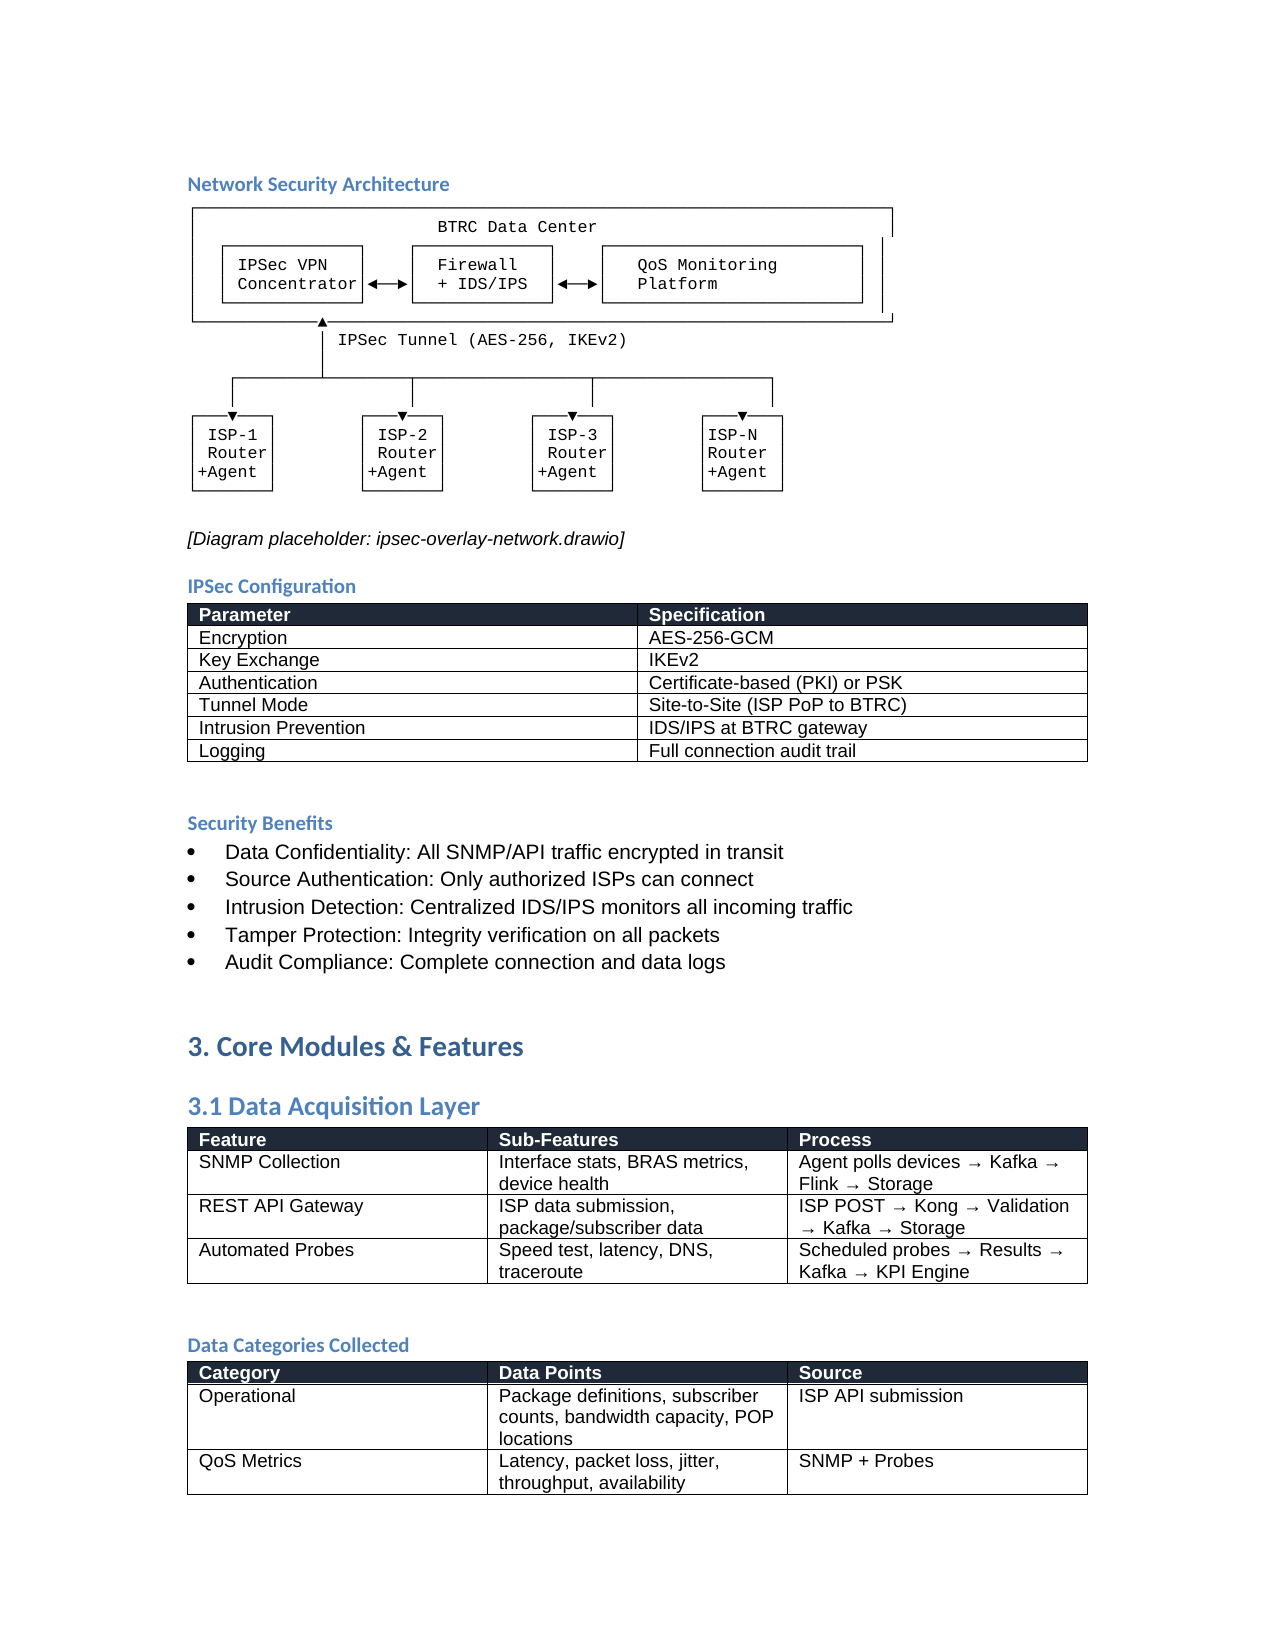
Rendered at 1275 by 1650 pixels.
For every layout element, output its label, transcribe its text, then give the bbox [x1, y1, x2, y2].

list Data Confidentiality: All SNMP/API traffic encrypted in transit [187, 839, 1087, 864]
text ┌─────────────────────────────────────────────────────────────────────┐ │ BTRC Data Center │ │ ┌─────────────┐ ┌─────────────┐ ┌─────────────────────────┐ │ │ │ IPSec VPN │ │ Firewall │ │ QoS Monitoring │ │ │ │ Concentrator│◄──►│ + IDS/IPS │◄──►│ Platform │ │ │ └─────────────┘ └─────────────┘ └─────────────────────────┘ │ └────────────▲────────────────────────────────────────────────────────┘ │ IPSec Tunnel (AES-256, IKEv2) │ ┌────────┴────────┬─────────────────┬─────────────────┐ │ │ │ │ ┌───▼───┐ ┌───▼───┐ ┌───▼───┐ ┌───▼───┐ │ ISP-1 │ │ ISP-2 │ │ ISP-3 │ │ISP-N │ │ Router│ │ Router│ │ Router│ │Router │ │+Agent │ │+Agent │ │+Agent │ │+Agent │ └───────┘ └───────┘ └───────┘ └───────┘ [187, 200, 1087, 528]
subtitle Network Security Architecture [187, 171, 1087, 196]
table_cell QoS Metrics [188, 1450, 487, 1493]
subtitle 3.1 Data Acquisition Layer [187, 1089, 1087, 1122]
table_cell Key Exchange [188, 649, 637, 671]
table_header Process [788, 1128, 1087, 1150]
table_cell Intrusion Prevention [188, 717, 637, 738]
table_cell IDS/IPS at BTRC gateway [638, 717, 1087, 738]
table_header Specification [638, 604, 1087, 625]
table_cell Authentication [188, 672, 637, 693]
table_cell Operational [188, 1385, 487, 1449]
table_header Parameter [188, 604, 637, 625]
list Source Authentication: Only authorized ISPs can connect [187, 867, 1087, 891]
table_cell Certificate-based (PKI) or PSK [638, 672, 1087, 693]
table_cell ISP data submission, package/subscriber data [488, 1195, 787, 1238]
list Tamper Protection: Integrity verification on all packets [187, 922, 1087, 946]
table_cell Scheduled probes → Results → Kafka → KPI Engine [788, 1239, 1087, 1282]
subtitle 3. Core Modules & Features [187, 1028, 1087, 1063]
table_cell Tunnel Mode [188, 694, 637, 716]
table_cell ISP POST → Kong → Validation → Kafka → Storage [788, 1195, 1087, 1238]
table_cell SNMP Collection [188, 1151, 487, 1194]
table_header Data Points [488, 1362, 787, 1383]
list Intrusion Detection: Centralized IDS/IPS monitors all incoming traffic [187, 895, 1087, 919]
list Audit Compliance: Complete connection and data logs [187, 950, 1087, 974]
table_cell Latency, packet loss, jitter, throughput, availability [488, 1450, 787, 1493]
table_cell Site-to-Site (ISP PoP to BTRC) [638, 694, 1087, 716]
subtitle IPSec Configuration [187, 574, 1087, 599]
table_cell REST API Gateway [188, 1195, 487, 1238]
table_cell ISP API submission [788, 1385, 1087, 1449]
table_cell SNMP + Probes [788, 1450, 1087, 1493]
table_header Sub-Features [488, 1128, 787, 1150]
table_cell Package definitions, subscriber counts, bandwidth capacity, POP locations [488, 1385, 787, 1449]
table_cell Agent polls devices → Kafka → Flink → Storage [788, 1151, 1087, 1194]
table_header Feature [188, 1128, 487, 1150]
table_cell Interface stats, BRAS metrics, device health [488, 1151, 787, 1194]
table_cell IKEv2 [638, 649, 1087, 671]
table_cell Full connection audit trail [638, 740, 1087, 761]
subtitle Security Benefits [187, 810, 1087, 836]
table_cell Logging [188, 740, 637, 761]
table_cell Automated Probes [188, 1239, 487, 1282]
subtitle Data Categories Collected [187, 1332, 1087, 1357]
table_header Source [788, 1362, 1087, 1383]
table_header Category [188, 1362, 487, 1383]
table_cell Encryption [188, 626, 637, 648]
table_cell AES-256-GCM [638, 626, 1087, 648]
table_cell Speed test, latency, DNS, traceroute [488, 1239, 787, 1282]
text [Diagram placeholder: ipsec-overlay-network.drawio] [187, 528, 1087, 549]
